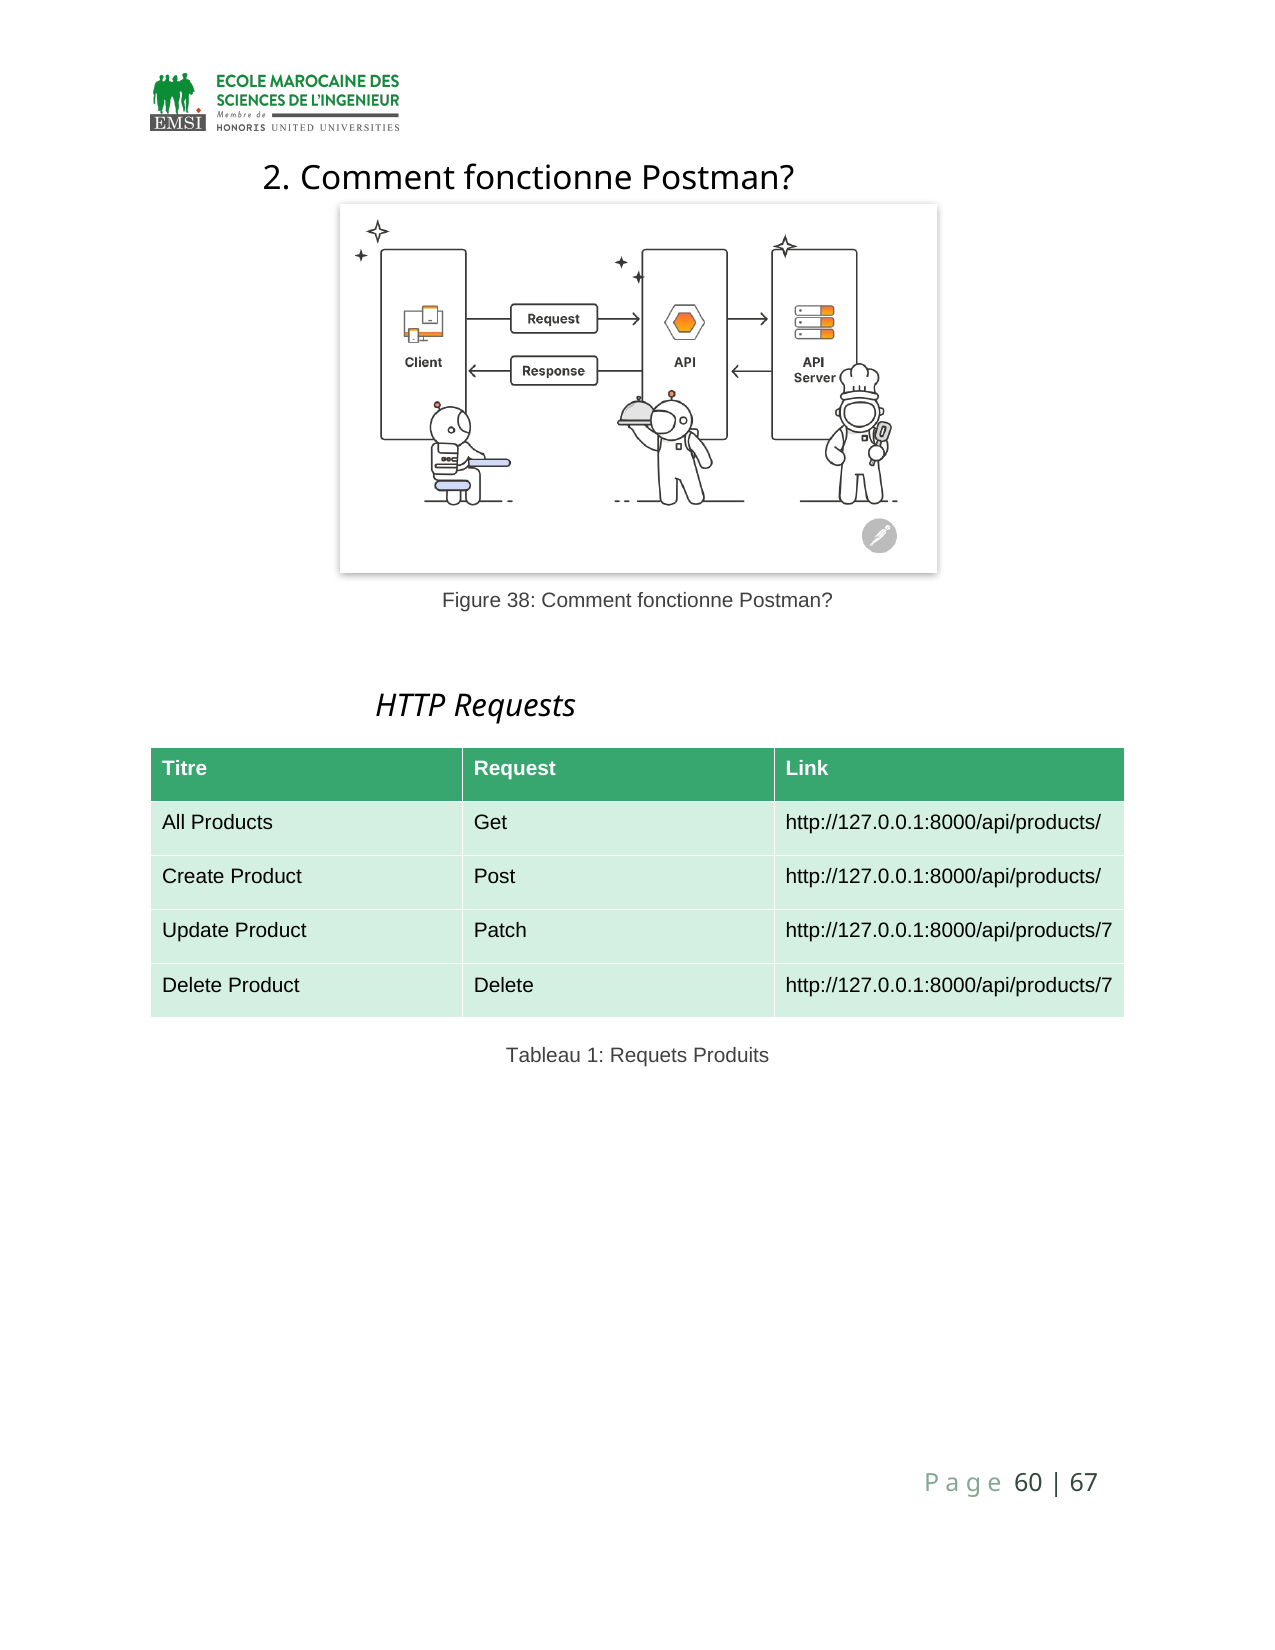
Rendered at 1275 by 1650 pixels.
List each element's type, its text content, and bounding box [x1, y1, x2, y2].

table_cell http://127.0.0.1:8000/api/products/ [775, 856, 1124, 909]
table_cell http://127.0.0.1:8000/api/products/ [775, 802, 1124, 855]
subtitle Comment fonctionne Postman? [262, 154, 1125, 199]
table_header Request [463, 748, 774, 801]
subtitle HTTP Requests [300, 683, 1125, 725]
table_cell Update Product [151, 910, 462, 963]
table_header Titre [151, 748, 462, 801]
table_cell Delete Product [151, 964, 462, 1017]
table_header Link [775, 748, 1124, 801]
table_cell http://127.0.0.1:8000/api/products/7 [775, 964, 1124, 1017]
table_cell Create Product [151, 856, 462, 909]
table_cell All Products [151, 802, 462, 855]
picture [355, 218, 922, 558]
table_cell Post [463, 856, 774, 909]
text Tableau 1: Requets Produits [150, 1043, 1125, 1067]
table_cell Get [463, 802, 774, 855]
table_cell http://127.0.0.1:8000/api/products/7 [775, 910, 1124, 963]
text Figure 38: Comment fonctionne Postman? [150, 588, 1125, 612]
table_cell Delete [463, 964, 774, 1017]
table_cell Patch [463, 910, 774, 963]
picture [150, 73, 399, 131]
